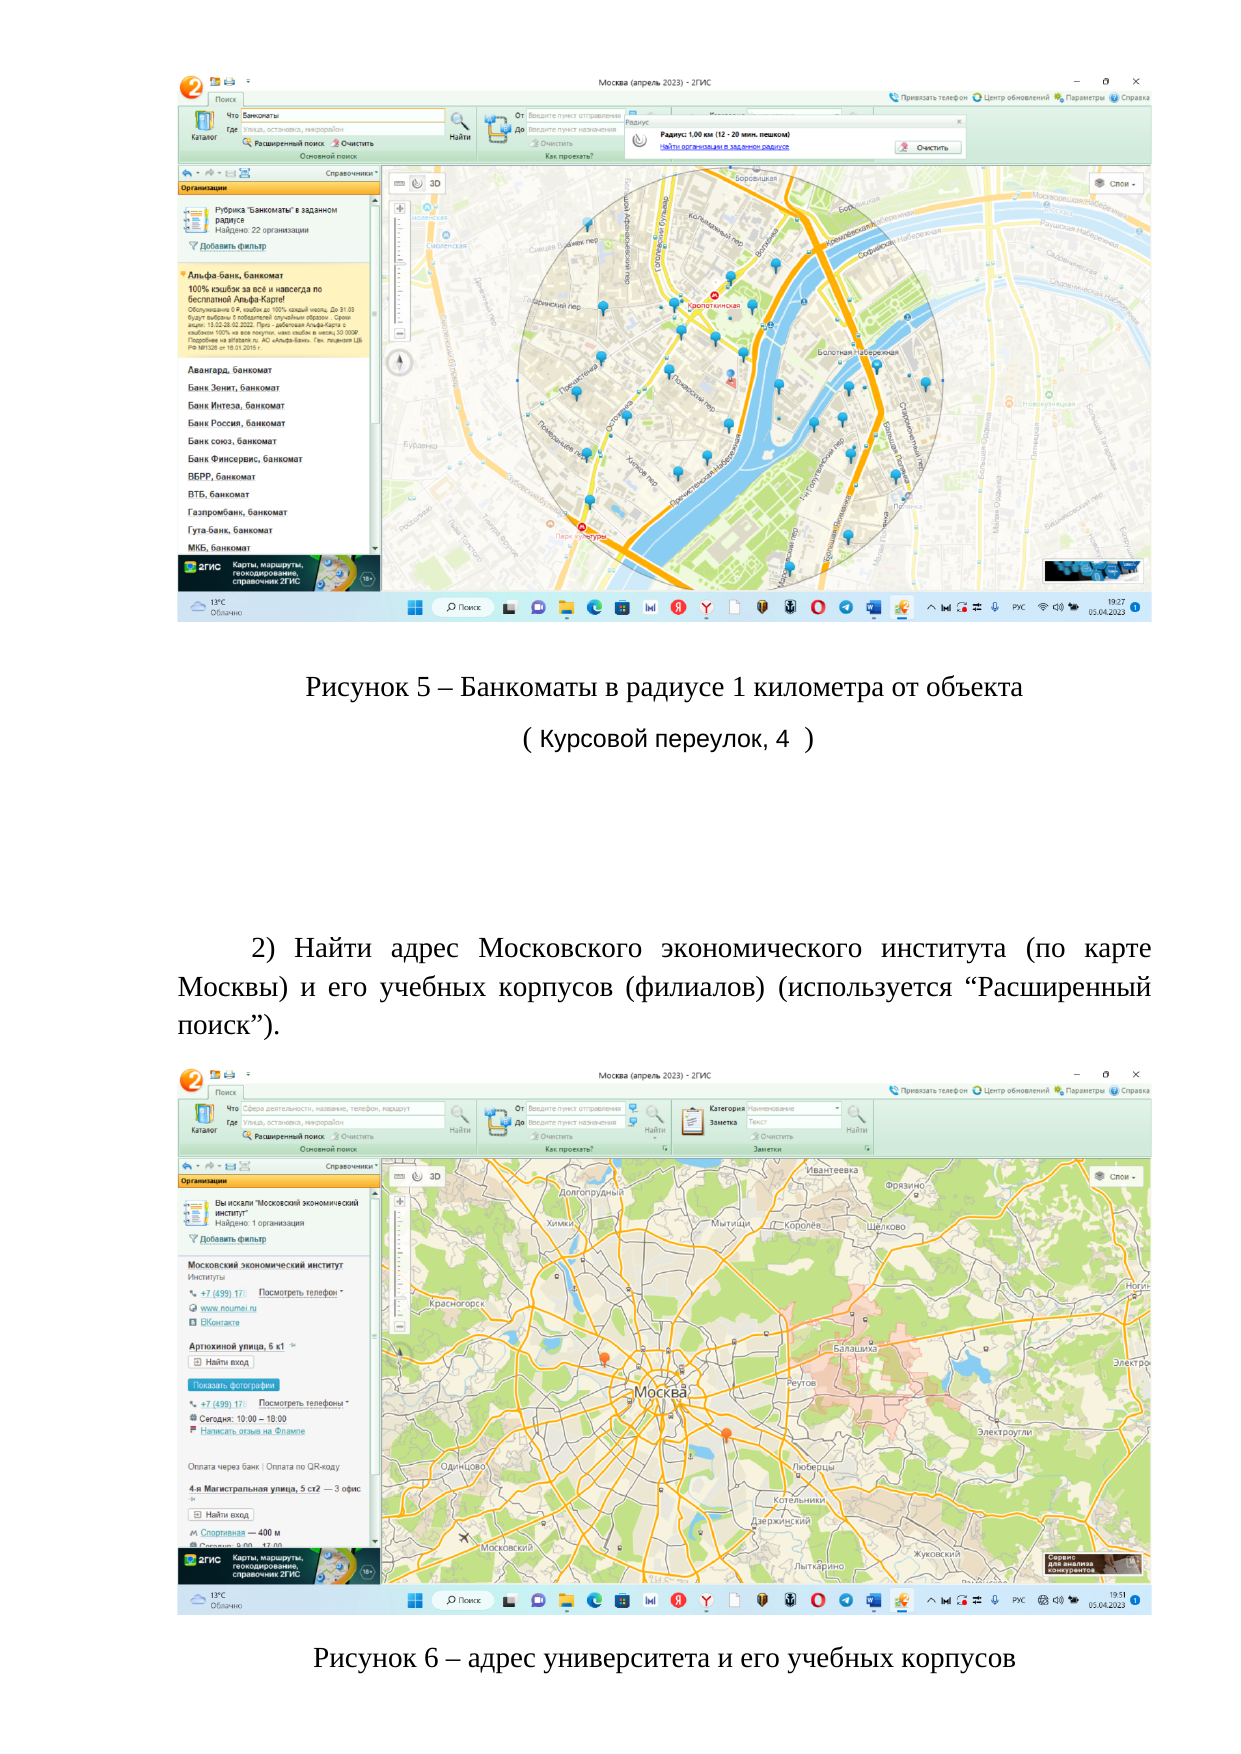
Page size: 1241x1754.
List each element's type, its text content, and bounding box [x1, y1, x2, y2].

text ( Курсовой переулок, 4 ) [177, 720, 1152, 753]
picture [177, 73, 1152, 622]
text 2) Найти адрес Московского экономического института (по карте Москвы) и его учебных корпусов (филиалов) (используется “Расширенный поиск”). [177, 930, 1152, 1041]
picture [177, 1066, 1152, 1615]
text Рисунок 6 – адрес университета и его учебных корпусов [177, 1640, 1152, 1673]
text Рисунок 5 – Банкоматы в радиусе 1 километра от объекта [177, 669, 1152, 703]
